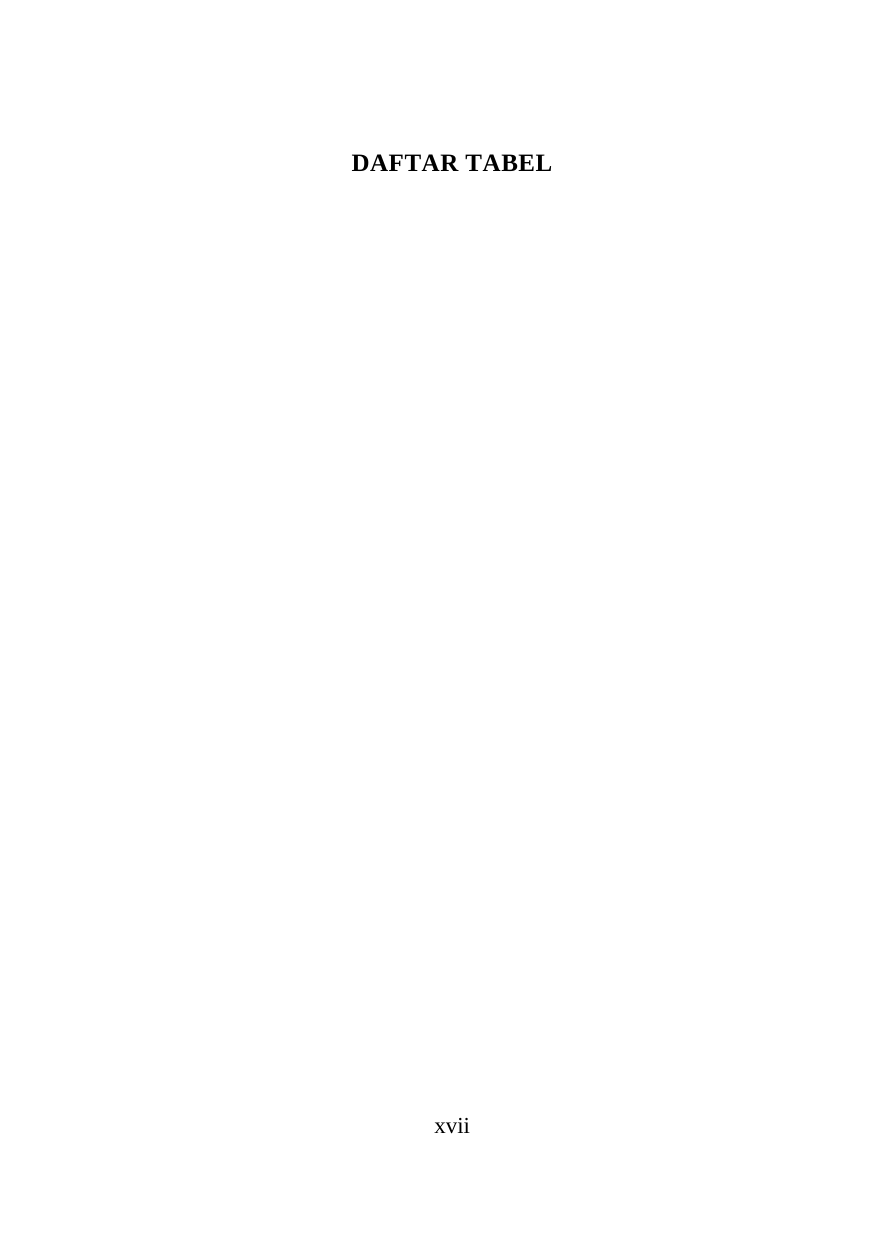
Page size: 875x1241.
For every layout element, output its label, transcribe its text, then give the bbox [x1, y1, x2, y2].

subtitle DAFTAR TABEL [148, 148, 756, 176]
